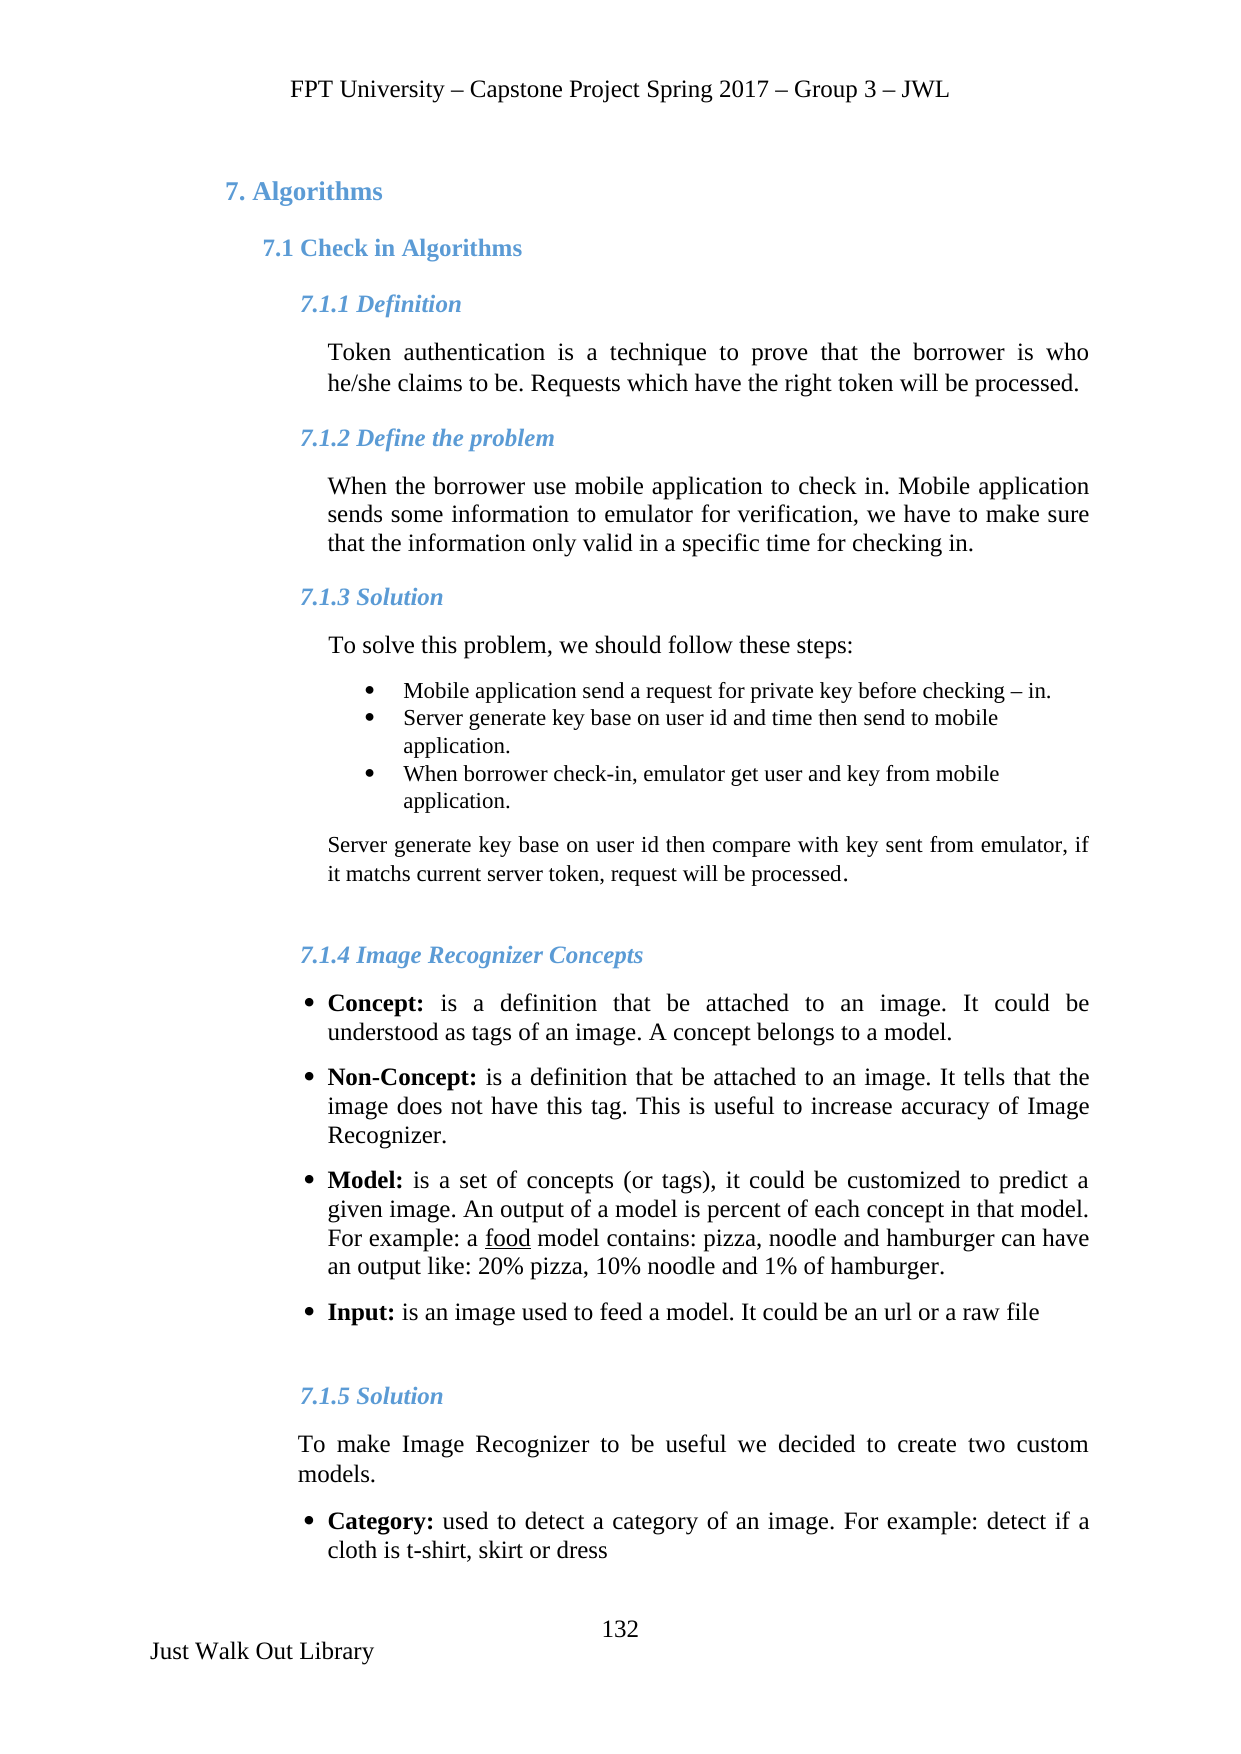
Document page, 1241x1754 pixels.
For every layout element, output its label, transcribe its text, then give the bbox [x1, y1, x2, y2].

subtitle Check in Algorithms [262, 233, 1090, 262]
list Mobile application send a request for private key before checking – in. [366, 677, 1090, 703]
subtitle Definition [300, 289, 1090, 318]
text To make Image Recognizer to be useful we decided to create two custom models. [298, 1429, 1090, 1488]
text Token authentication is a technique to prove that the borrower is who he/she claims to be. Requests which have the right token will be processed. [327, 337, 1090, 396]
list Non-Concept: is a definition that be attached to an image. It tells that the image does not have this tag. This is useful to increase accuracy of Image Recognizer. [305, 1062, 1090, 1148]
list Category: used to detect a category of an image. For example: detect if a cloth is t-shirt, skirt or dress [304, 1506, 1090, 1564]
list When borrower check-in, emulator get user and key from mobile application. [366, 760, 1090, 814]
text When the borrower use mobile application to check in. Mobile application sends some information to emulator for verification, we have to make sure that the information only valid in a specific time for checking in. [327, 471, 1090, 557]
list Input: is an image used to feed a model. It could be an url or a raw file [305, 1297, 1090, 1326]
text Server generate key base on user id then compare with key sent from emulator, if it matchs current server token, request will be processed. [327, 832, 1090, 887]
subtitle Solution [300, 1381, 1090, 1410]
subtitle Algorithms [225, 175, 1090, 206]
list Model: is a set of concepts (or tags), it could be customized to predict a given image. An output of a model is percent of each concept in that model. For example: a food model contains: pizza, noodle and hamburger can have an output like: 20% pizza, 10% noodle and 1% of hamburger. [305, 1165, 1090, 1280]
list Server generate key base on user id and time then send to mobile application. [366, 704, 1090, 758]
subtitle Image Recognizer Concepts [300, 940, 1090, 969]
subtitle Define the problem [300, 423, 1090, 452]
subtitle Solution [300, 582, 1090, 611]
list Concept: is a definition that be attached to an image. It could be understood as tags of an image. A concept belongs to a model. [305, 988, 1090, 1046]
text To solve this problem, we should follow these steps: [328, 630, 1090, 658]
